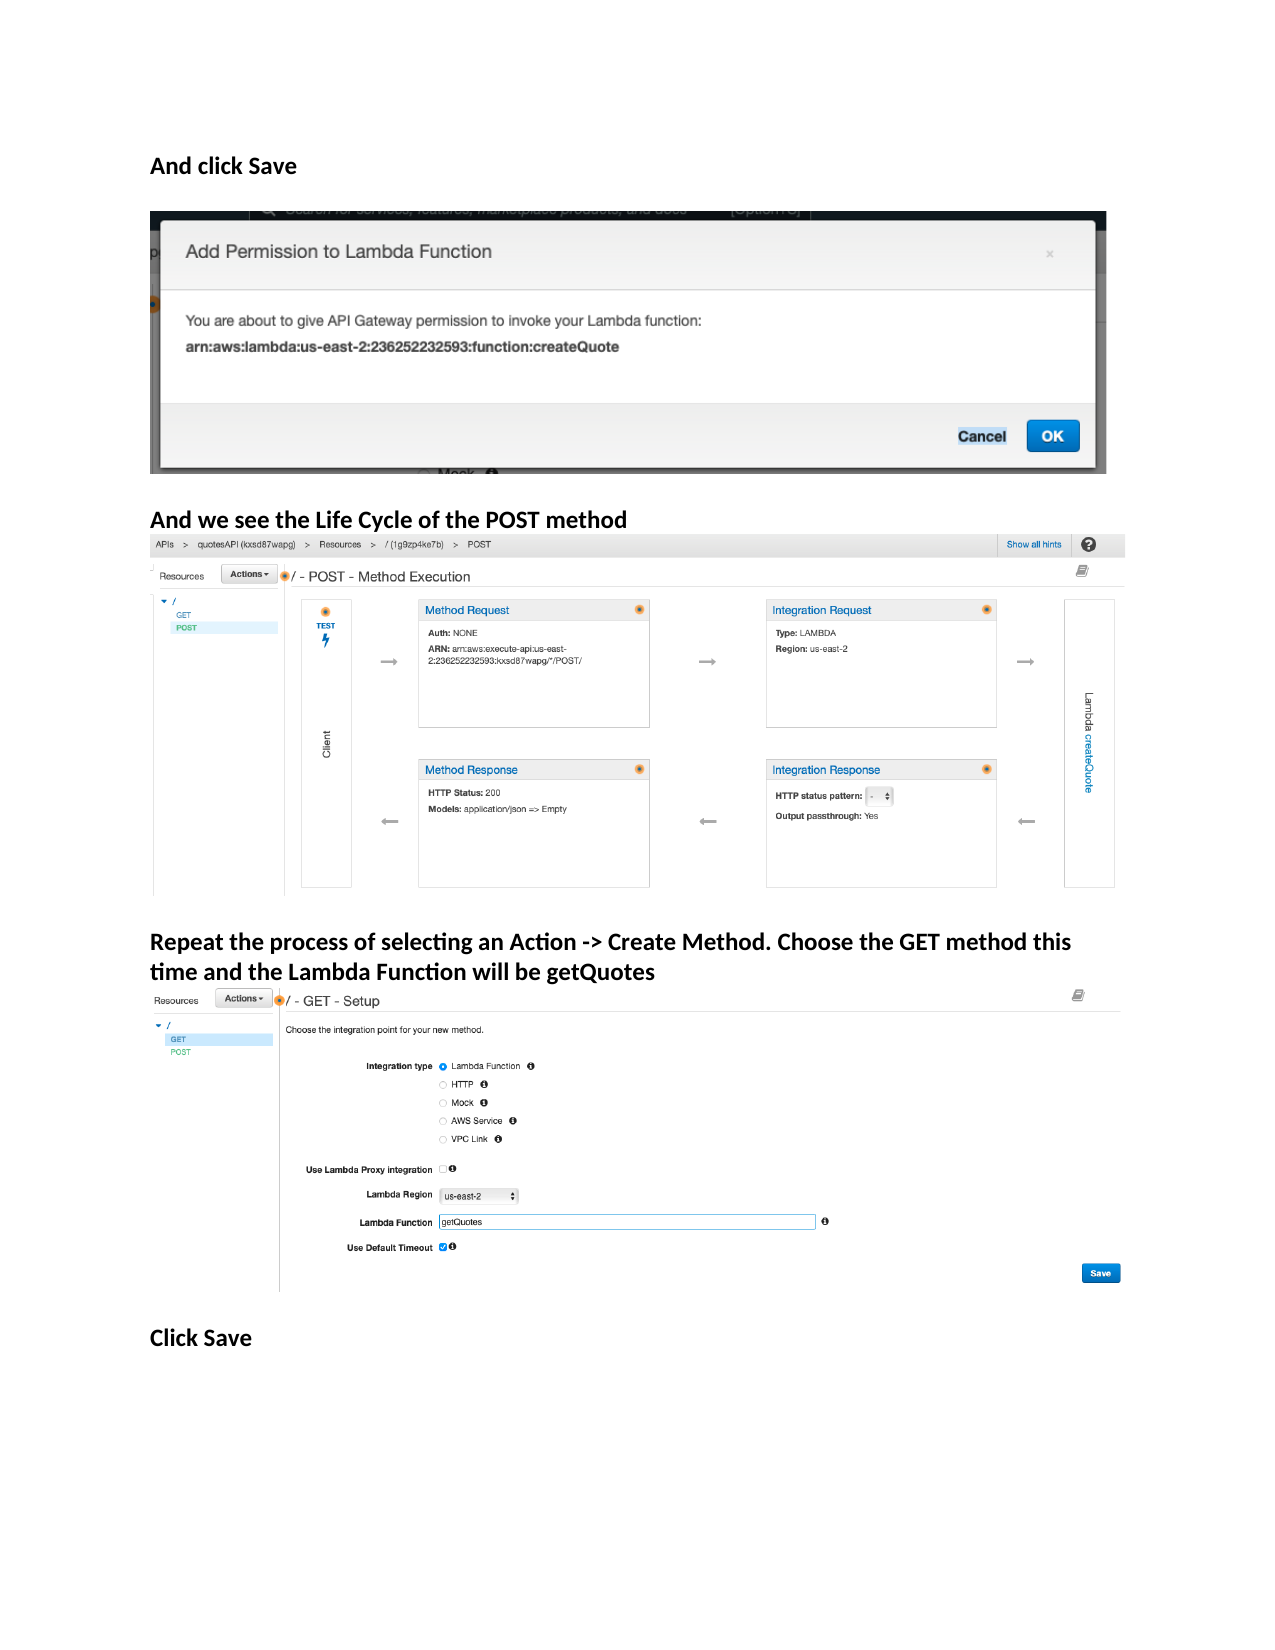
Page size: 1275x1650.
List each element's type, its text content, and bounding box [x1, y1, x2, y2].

picture [150, 211, 1107, 474]
picture [150, 987, 1125, 1292]
text And we see the Life Cycle of the POST method [150, 504, 1125, 534]
text Click Save [150, 1322, 1125, 1353]
text Repeat the process of selecting an Action -> Create Method. Choose the GET method this time and the Lambda Function will be getQuotes [150, 926, 1125, 987]
picture [150, 534, 1125, 896]
text And click Save [150, 150, 1125, 181]
